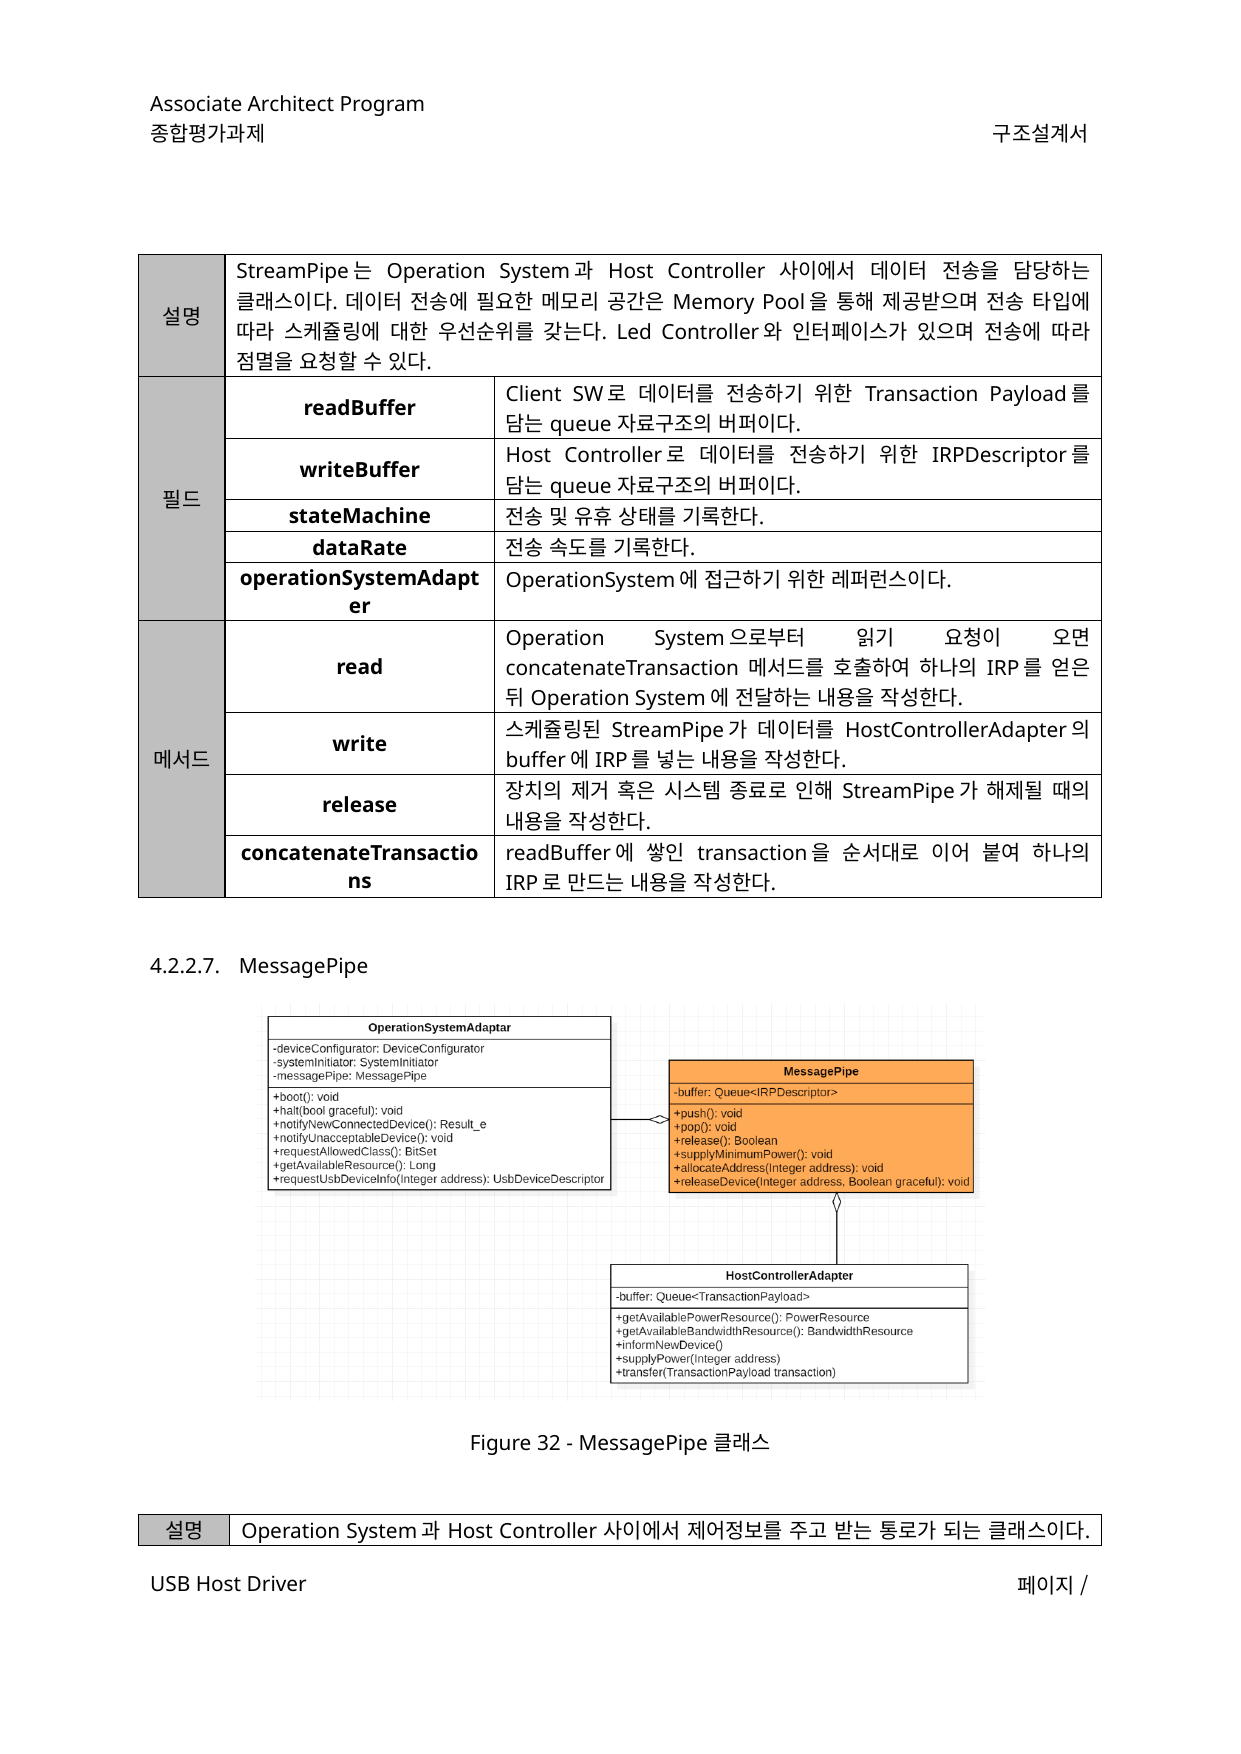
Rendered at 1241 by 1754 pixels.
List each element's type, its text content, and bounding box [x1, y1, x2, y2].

table_cell Operation System으로부터 읽기 요청이 오면 concatenateTransaction 메서드를 호출하여 하나의 IRP를 얻은 뒤 Operation System에 전달하는 내용을 작성한다. [495, 621, 1101, 712]
table_header 설명 [139, 1515, 229, 1545]
picture [254, 1004, 986, 1401]
table_cell 전송 속도를 기록한다. [495, 532, 1101, 562]
table_cell stateMachine [226, 500, 494, 531]
table_cell readBuffer에 쌓인 transaction을 순서대로 이어 붙여 하나의 IRP로 만드는 내용을 작성한다. [495, 836, 1101, 897]
table_cell concatenateTransactions [226, 836, 494, 897]
table_cell write [226, 713, 494, 773]
table_cell release [226, 775, 494, 835]
table_header StreamPipe는 Operation System과 Host Controller 사이에서 데이터 전송을 담당하는 클래스이다. 데이터 전송에 필요한 메모리 공간은 Memory Pool을 통해 제공받으며 전송 타입에 따라 스케쥴링에 대한 우선순위를 갖는다. Led Controller와 인터페이스가 있으며 전송에 따라 점멸을 요청할 수 있다. [226, 255, 1101, 376]
table_cell 스케쥴링된 StreamPipe가 데이터를 HostControllerAdapter의 buffer에 IRP를 넣는 내용을 작성한다. [495, 713, 1101, 773]
table_cell 장치의 제거 혹은 시스템 종료로 인해 StreamPipe가 해제될 때의 내용을 작성한다. [495, 775, 1101, 835]
table_cell readBuffer [226, 377, 494, 438]
table_cell read [226, 621, 494, 712]
table_cell 필드 [139, 377, 224, 620]
list MessagePipe [150, 951, 1090, 980]
table_cell Host Controller로 데이터를 전송하기 위한 IRPDescriptor를 담는 queue 자료구조의 버퍼이다. [495, 439, 1101, 499]
table_cell operationSystemAdapter [226, 563, 494, 620]
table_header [230, 1515, 1101, 1545]
table_cell Client SW로 데이터를 전송하기 위한 Transaction Payload를 담는 queue 자료구조의 버퍼이다. [495, 377, 1101, 438]
table_cell 메서드 [139, 621, 224, 897]
table_cell dataRate [226, 532, 494, 562]
table_cell writeBuffer [226, 439, 494, 499]
table_cell OperationSystem에 접근하기 위한 레퍼런스이다. [495, 563, 1101, 620]
table_header 설명 [139, 255, 224, 376]
table_cell 전송 및 유휴 상태를 기록한다. [495, 500, 1101, 531]
